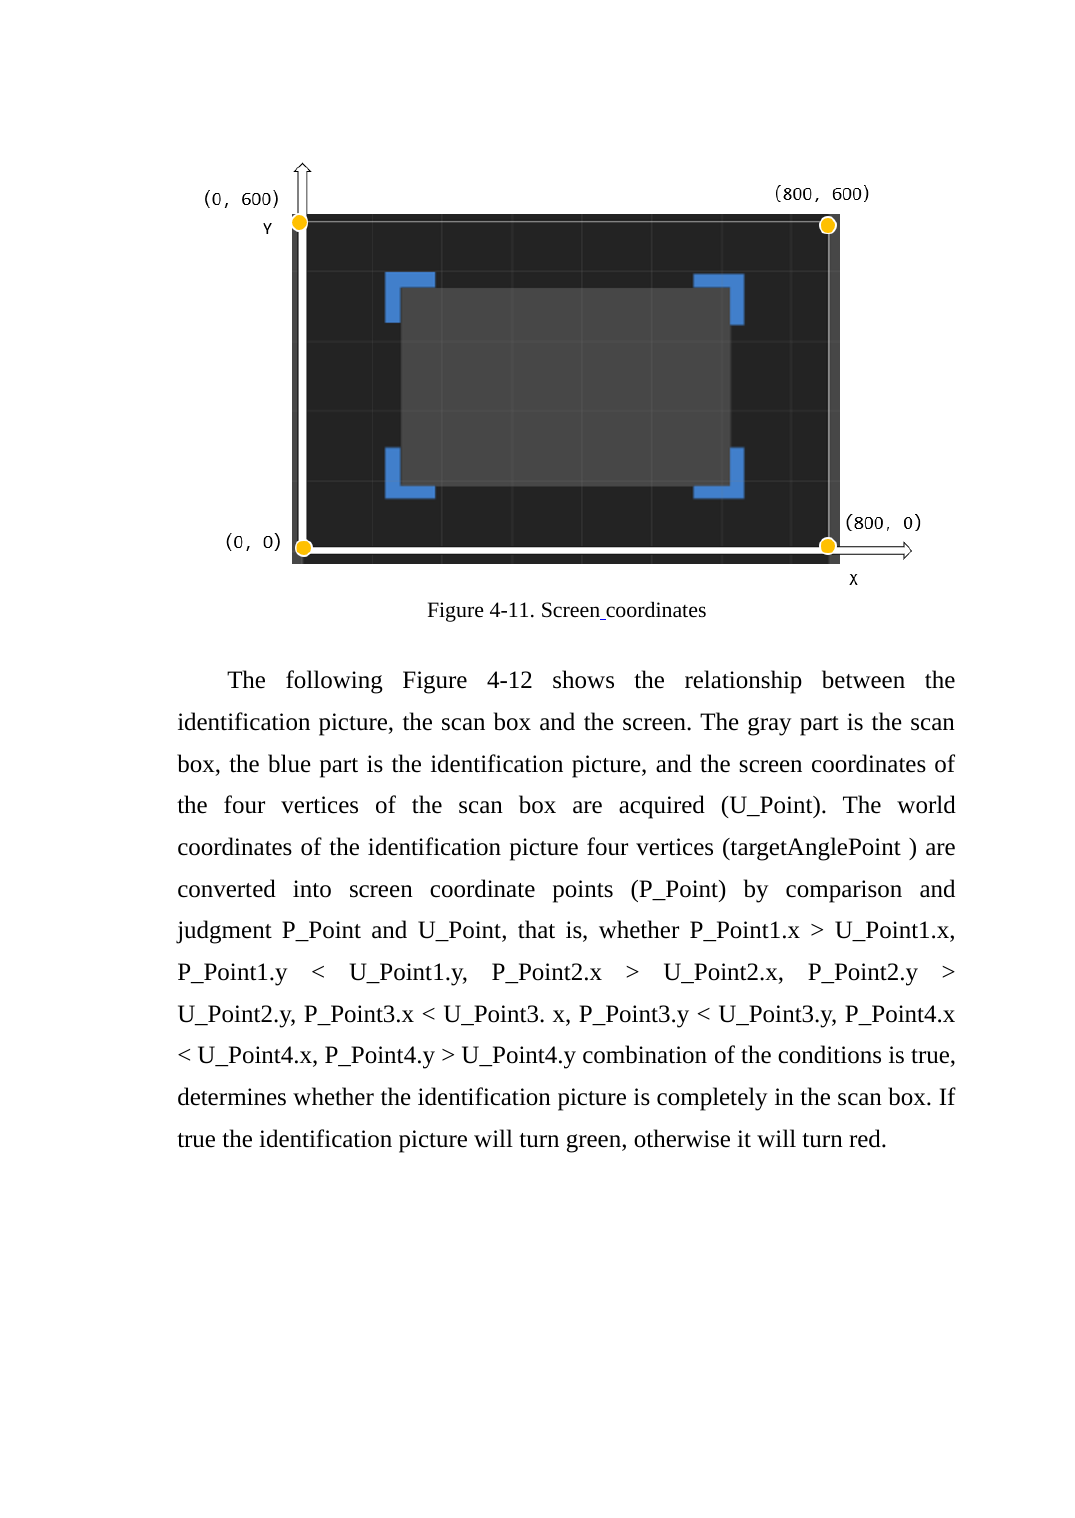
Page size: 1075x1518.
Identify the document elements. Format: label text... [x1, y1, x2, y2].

text The following Figure 4-12 shows the relationship between the identification picture, the scan box and the screen. The gray part is the scan box, the blue part is the identification picture, and the screen coordinates of the four vertices of the scan box are acquired (U_Point). The world coordinates of the identification picture four vertices (targetAnglePoint ) are converted into screen coordinate points (P_Point) by comparison and judgment P_Point and U_Point, that is, whether P_Point1.x > U_Point1.x, P_Point1.y < U_Point1.y, P_Point2.x > U_Point2.x, P_Point2.y > U_Point2.y, P_Point3.x < U_Point3. x, P_Point3.y < U_Point3.y, P_Point4.x < U_Point4.x, P_Point4.y > U_Point4.y combination of the conditions is true, determines whether the identification picture is completely in the scan box. If true the identification picture will turn green, otherwise it will turn red. [177, 656, 956, 1156]
text Figure 4-11. Screen coordinates [177, 597, 956, 622]
picture [177, 147, 942, 597]
